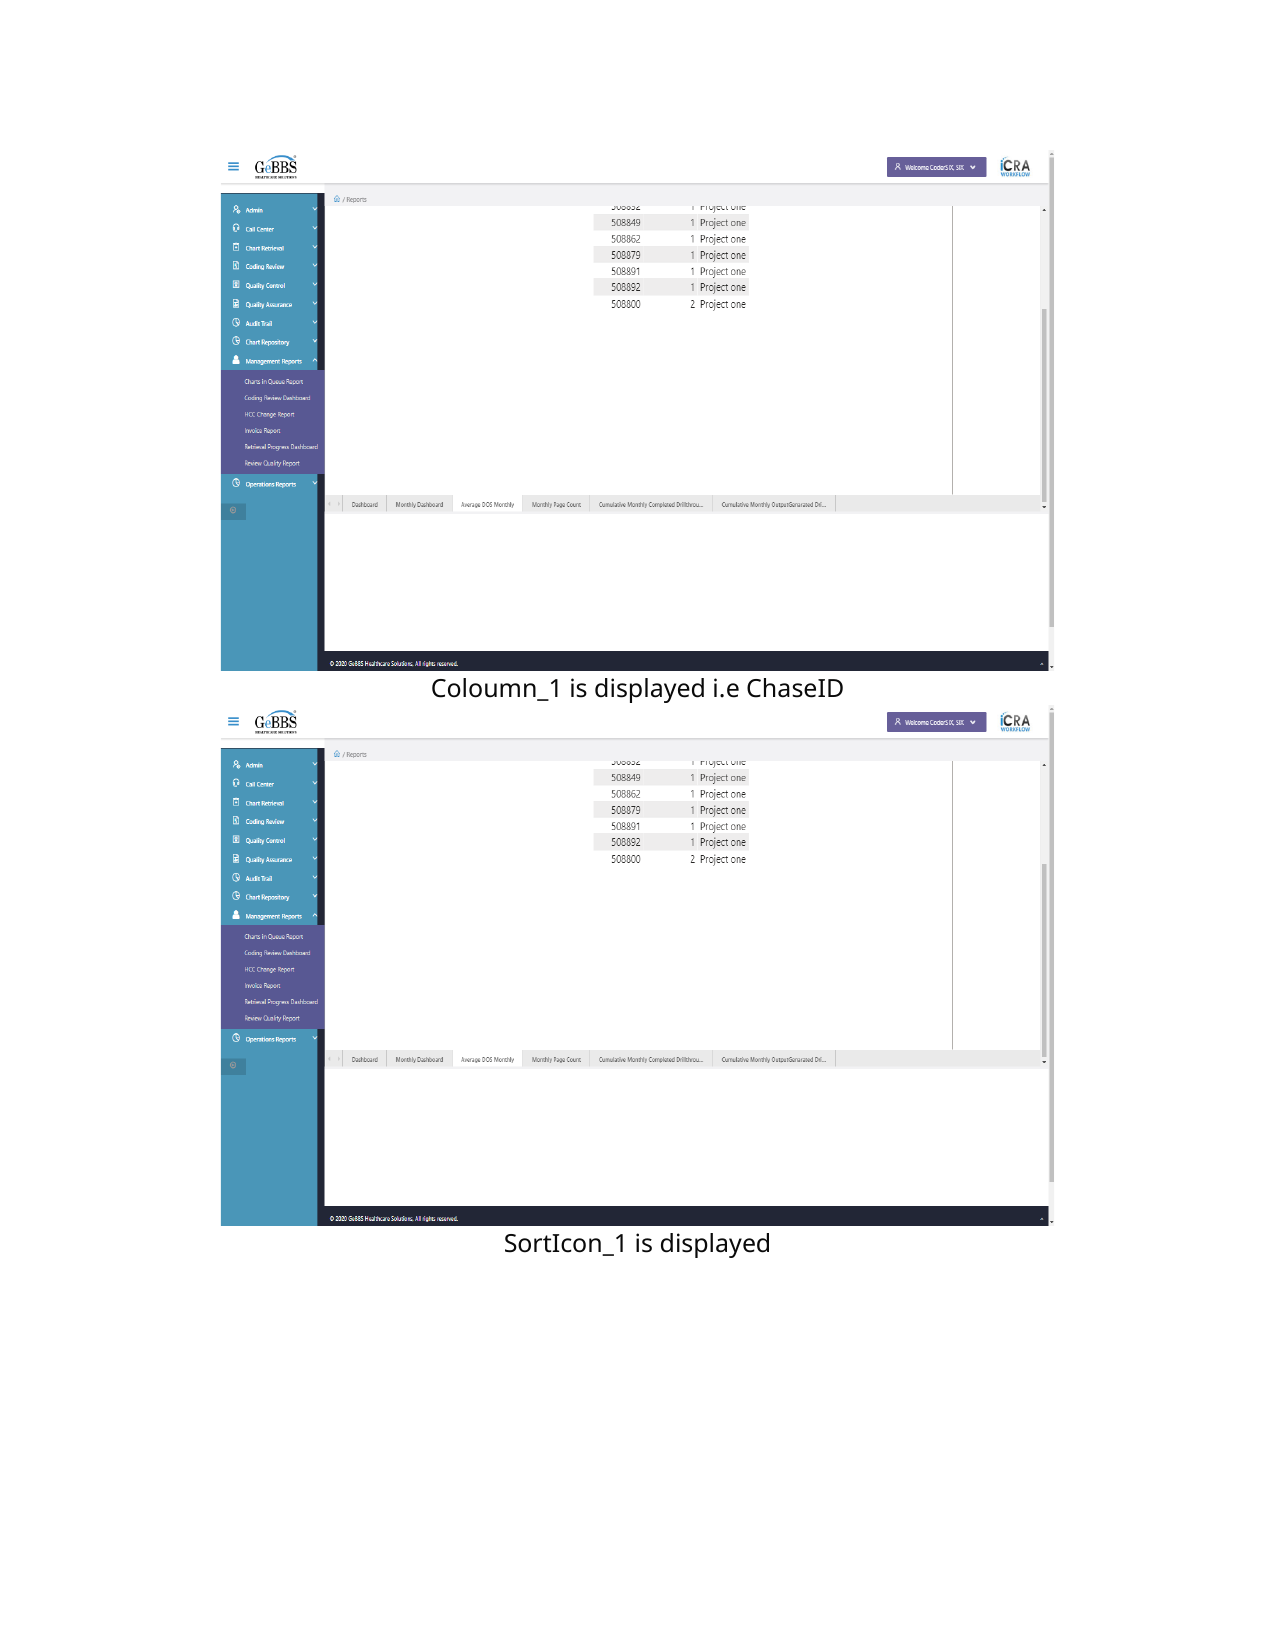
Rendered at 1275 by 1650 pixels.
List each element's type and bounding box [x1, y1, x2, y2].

text [150, 150, 1125, 1260]
picture [220, 150, 1055, 671]
picture [220, 705, 1055, 1226]
